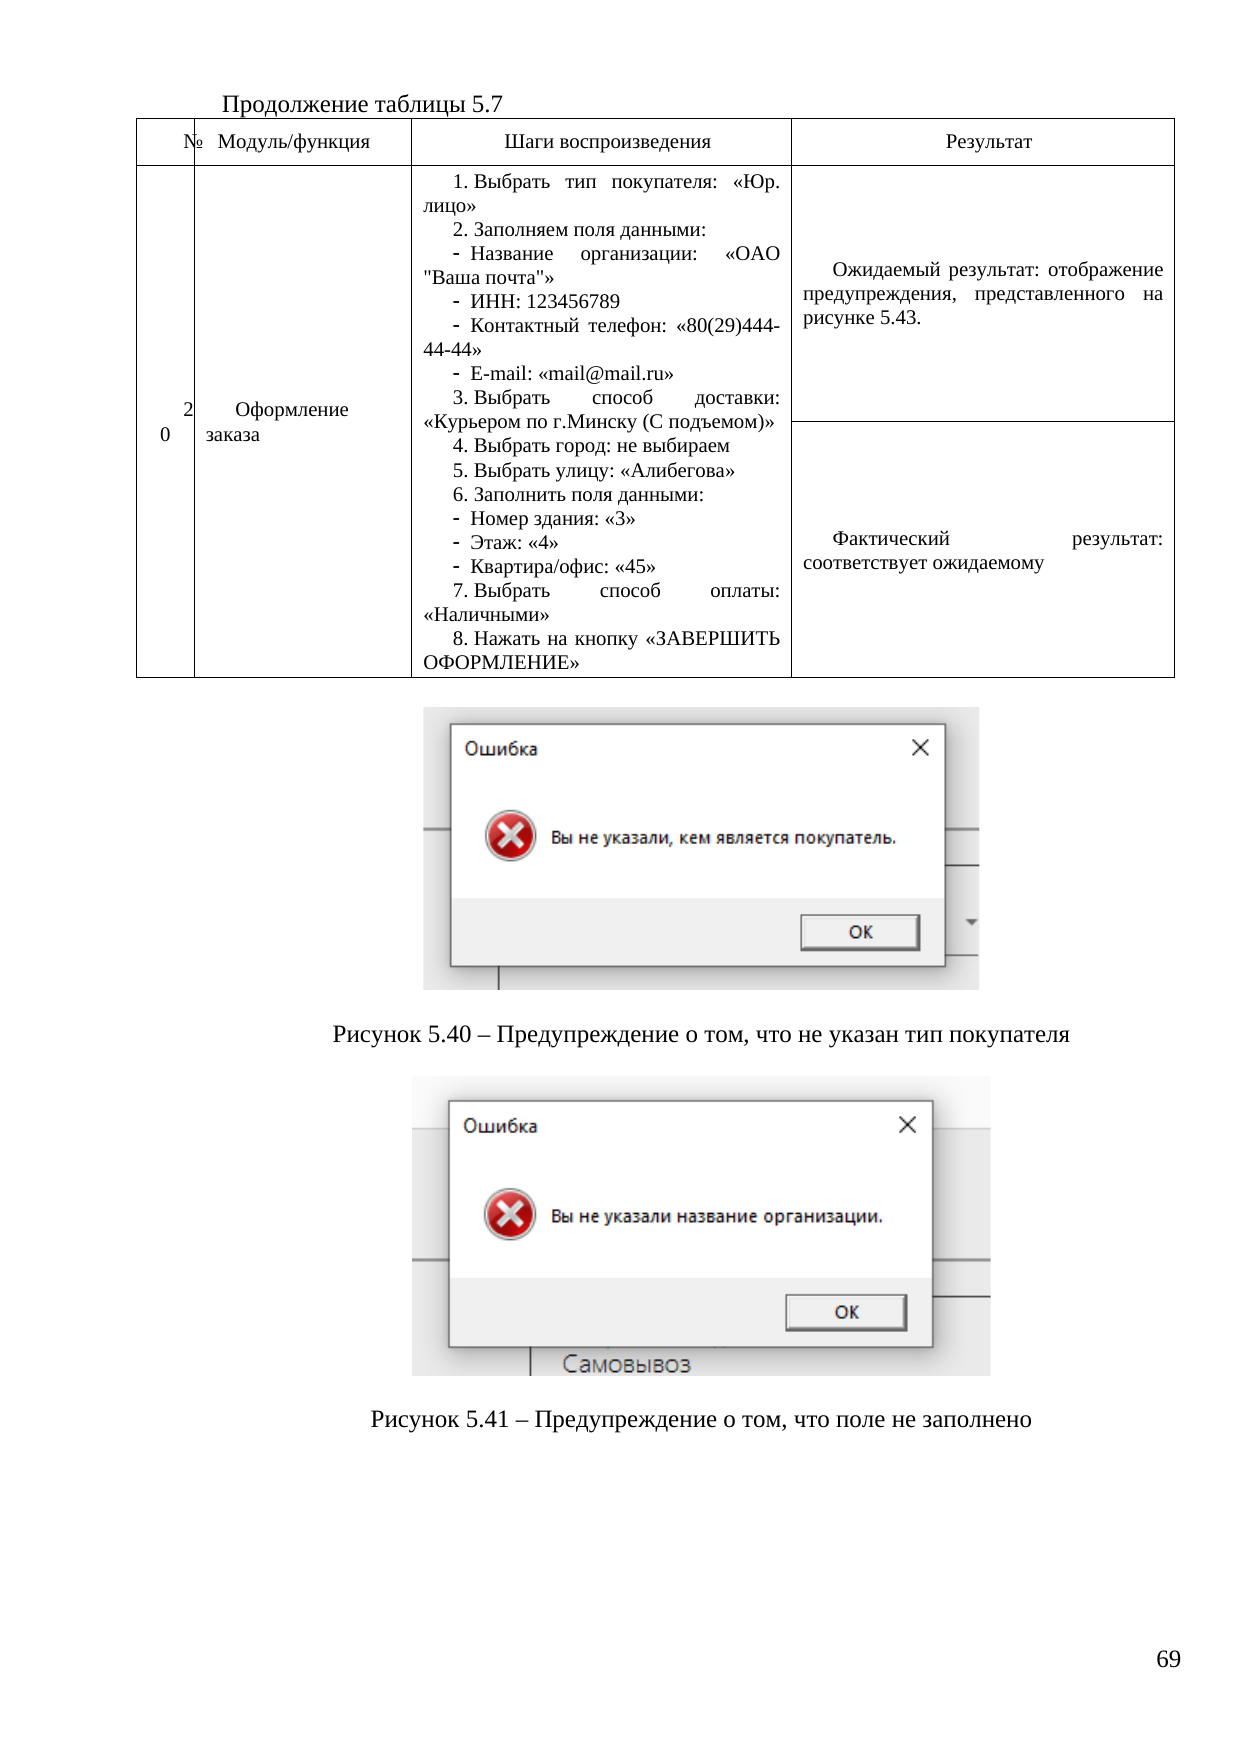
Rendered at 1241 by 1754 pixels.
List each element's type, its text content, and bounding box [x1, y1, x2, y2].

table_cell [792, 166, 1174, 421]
text Рисунок 5.40 – Предупреждение о том, что не указан тип покупателя [148, 1019, 1181, 1047]
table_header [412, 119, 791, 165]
picture [423, 707, 980, 990]
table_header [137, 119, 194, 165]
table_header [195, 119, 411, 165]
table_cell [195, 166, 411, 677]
picture [412, 1076, 991, 1376]
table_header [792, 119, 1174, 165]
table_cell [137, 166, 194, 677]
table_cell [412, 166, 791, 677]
text Продолжение таблицы 5.7 [148, 89, 1181, 117]
text Рисунок 5.41 – Предупреждение о том, что поле не заполнено [148, 1404, 1181, 1433]
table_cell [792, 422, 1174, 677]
